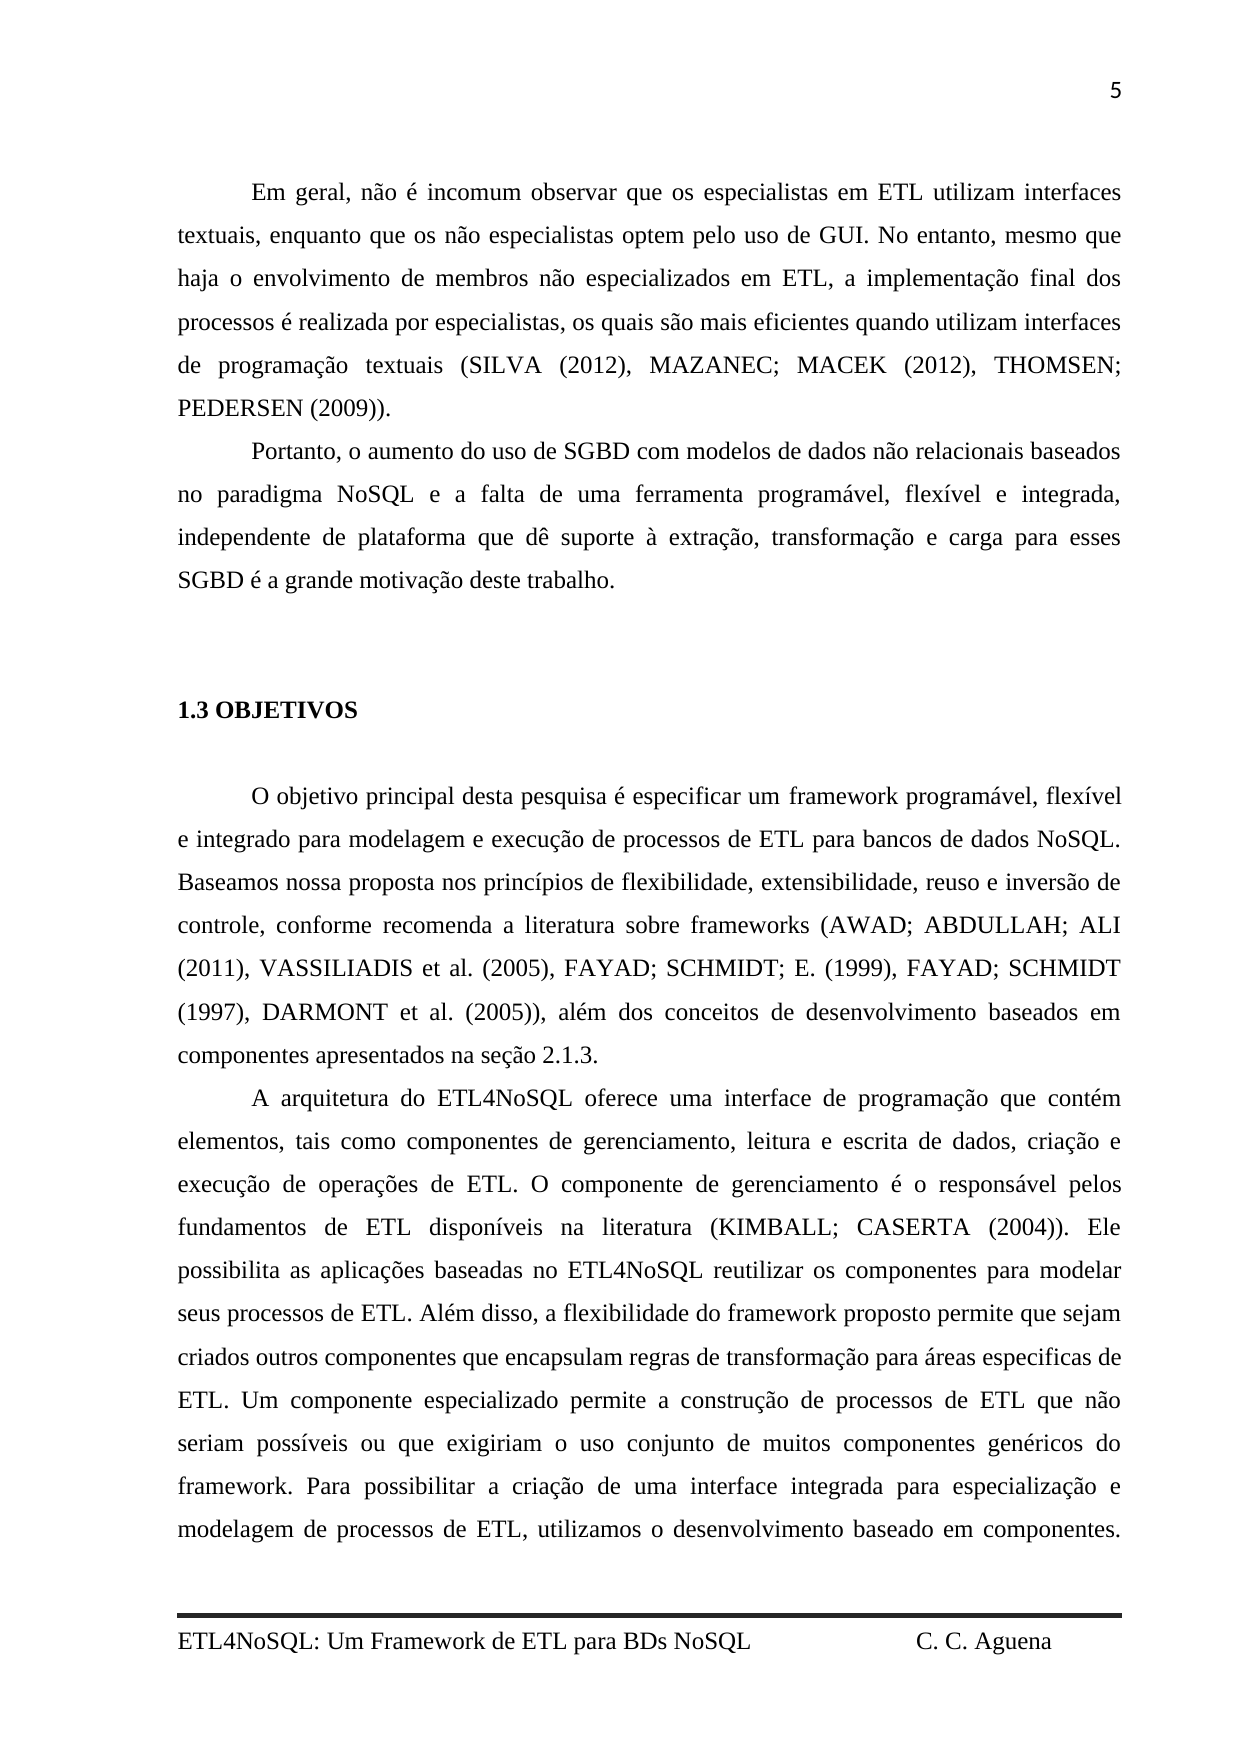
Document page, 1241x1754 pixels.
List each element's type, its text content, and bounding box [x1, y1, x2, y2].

text O objetivo principal desta pesquisa é especificar um framework programável, flexível e integrado para modelagem e execução de processos de ETL para bancos de dados NoSQL. Baseamos nossa proposta nos princípios de flexibilidade, extensibilidade, reuso e inversão de controle, conforme recomenda a literatura sobre frameworks (AWAD; ABDULLAH; ALI (2011), VASSILIADIS et al. (2005), FAYAD; SCHMIDT; E. (1999), FAYAD; SCHMIDT (1997), DARMONT et al. (2005)), além dos conceitos de desenvolvimento baseados em componentes apresentados na seção 2.1.3. [177, 781, 1122, 1068]
text Portanto, o aumento do uso de SGBD com modelos de dados não relacionais baseados no paradigma NoSQL e a falta de uma ferramenta programável, flexível e integrada, independente de plataforma que dê suporte à extração, transformação e carga para esses SGBD é a grande motivação deste trabalho. [177, 436, 1122, 594]
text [177, 1083, 1122, 1543]
text Em geral, não é incomum observar que os especialistas em ETL utilizam interfaces textuais, enquanto que os não especialistas optem pelo uso de GUI. No entanto, mesmo que haja o envolvimento de membros não especializados em ETL, a implementação final dos processos é realizada por especialistas, os quais são mais eficientes quando utilizam interfaces de programação textuais (SILVA (2012), MAZANEC; MACEK (2012), THOMSEN; PEDERSEN (2009)). [177, 177, 1122, 422]
text 1.3 OBJETIVOS [177, 695, 1122, 723]
